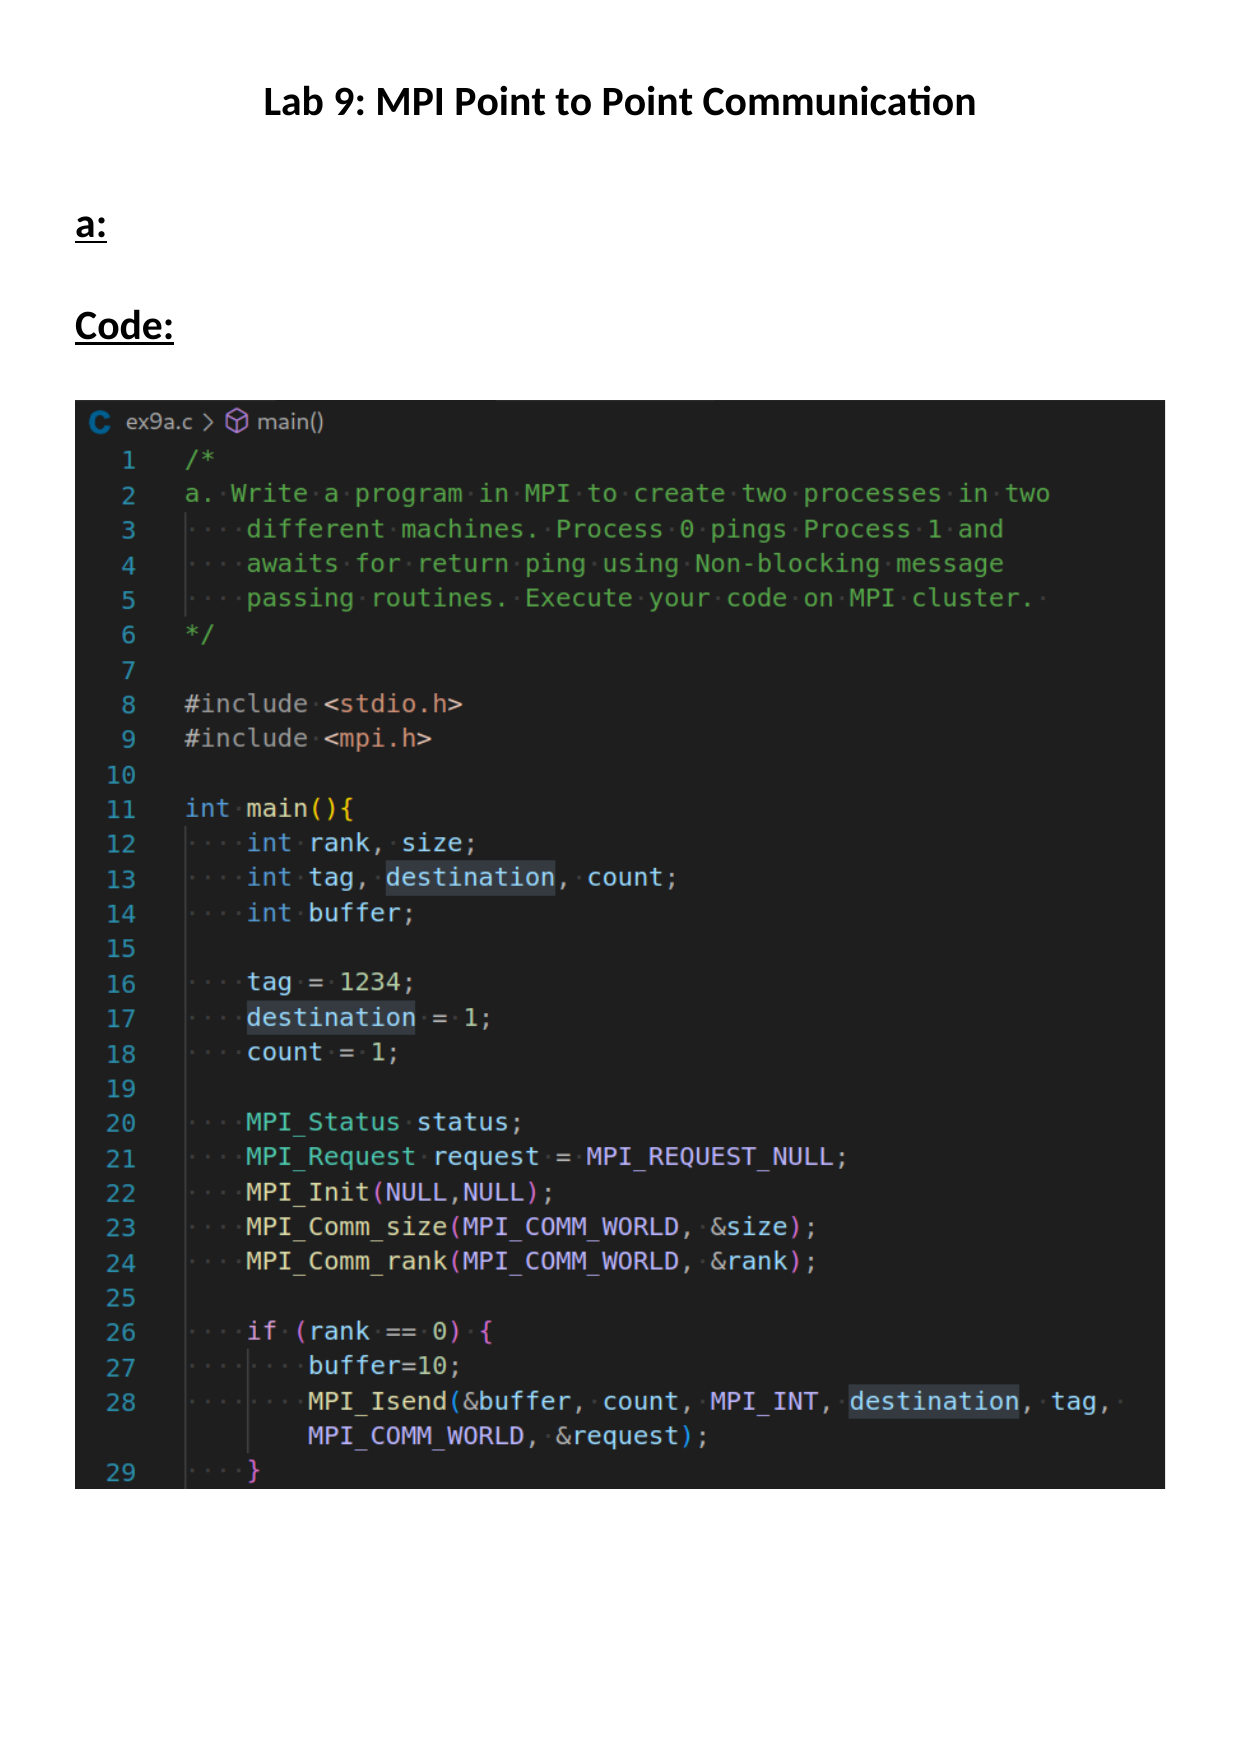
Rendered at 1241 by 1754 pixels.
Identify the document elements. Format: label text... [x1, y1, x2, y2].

text Code: [75, 299, 1165, 350]
text a: [75, 197, 1165, 248]
text Lab 9: MPI Point to Point Communication [75, 75, 1165, 126]
picture [75, 400, 1166, 1489]
